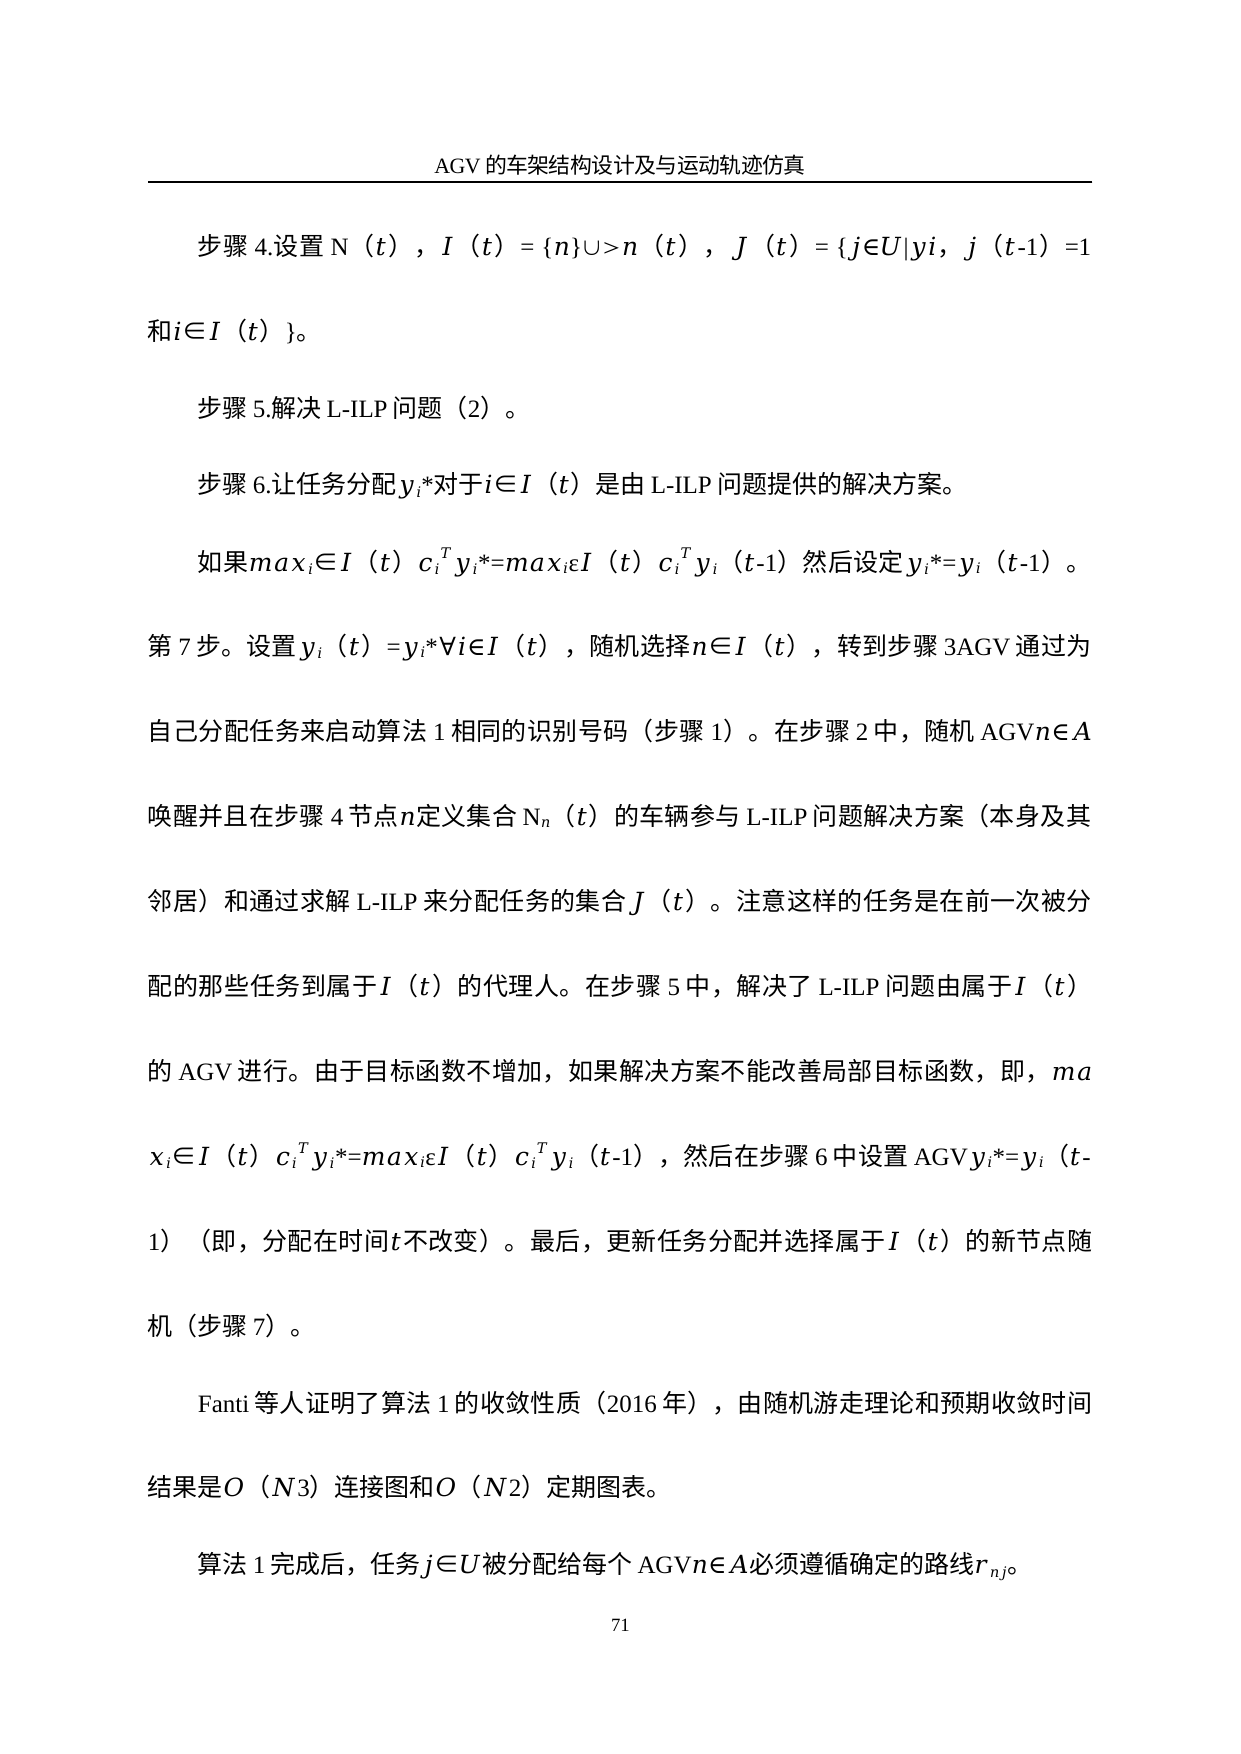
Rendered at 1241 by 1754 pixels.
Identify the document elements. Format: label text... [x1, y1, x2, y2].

text 算法1完成后，任务𝑗∈𝑈被分配给每个AGV𝑛∈𝐴必须遵循确定的路线𝑟𝑛𝑗。 [148, 1529, 1092, 1597]
text Fanti等人证明了算法1的收敛性质（2016年），由随机游走理论和预期收敛时间结果是𝑂（𝑁3）连接图和𝑂（𝑁2）定期图表。 [148, 1367, 1092, 1520]
text 如果𝑚𝑎𝑥𝑖∈𝐼（𝑡）𝑐𝑖𝑇𝑦𝑖*=𝑚𝑎𝑥𝑖ε𝐼（𝑡）𝑐𝑖𝑇𝑦𝑖（𝑡-1）然后设定𝑦𝑖*=𝑦𝑖（𝑡-1）。第7步。设置𝑦𝑖（𝑡）=𝑦𝑖*∀𝑖∈𝐼（𝑡），随机选择𝑛∈𝐼（𝑡），转到步骤3AGV通过为自己分配任务来启动算法1相同的识别号码（步骤1）。在步骤2中，随机AGV𝑛∈𝐴唤醒并且在步骤4节点𝑛定义集合N𝑛（𝑡）的车辆参与L-ILP问题解决方案（本身及其邻居）和通过求解L-ILP来分配任务的集合𝐽（𝑡）。注意这样的任务是在前一次被分配的那些任务到属于𝐼（𝑡）的代理人。在步骤5中，解决了L-ILP问题由属于𝐼（𝑡）的AGV进行。由于目标函数不增加，如果解决方案不能改善局部目标函数，即，𝑚𝑎𝑥𝑖∈𝐼（𝑡）𝑐𝑖𝑇𝑦𝑖*=𝑚𝑎𝑥𝑖ε𝐼（𝑡）𝑐𝑖𝑇𝑦𝑖（𝑡-1），然后在步骤6中设置AGV𝑦𝑖*=𝑦𝑖（𝑡-1）（即，分配在时间𝑡不改变）。最后，更新任务分配并选择属于𝐼（𝑡）的新节点随机（步骤7）。 [148, 526, 1092, 1358]
text 步骤6.让任务分配𝑦𝑖*对于𝑖∈𝐼（𝑡）是由L-ILP问题提供的解决方案。 [148, 449, 1092, 517]
text 步骤5.解决L-ILP问题（2）。 [148, 372, 1092, 440]
text 步骤4.设置N（𝑡），𝐼（𝑡）= {𝑛}∪𝑛（𝑡），𝐽（𝑡）= {𝑗∈𝑈|𝑦𝑖，𝑗（𝑡-1）=1和𝑖∈𝐼（𝑡）}。 [148, 210, 1092, 363]
